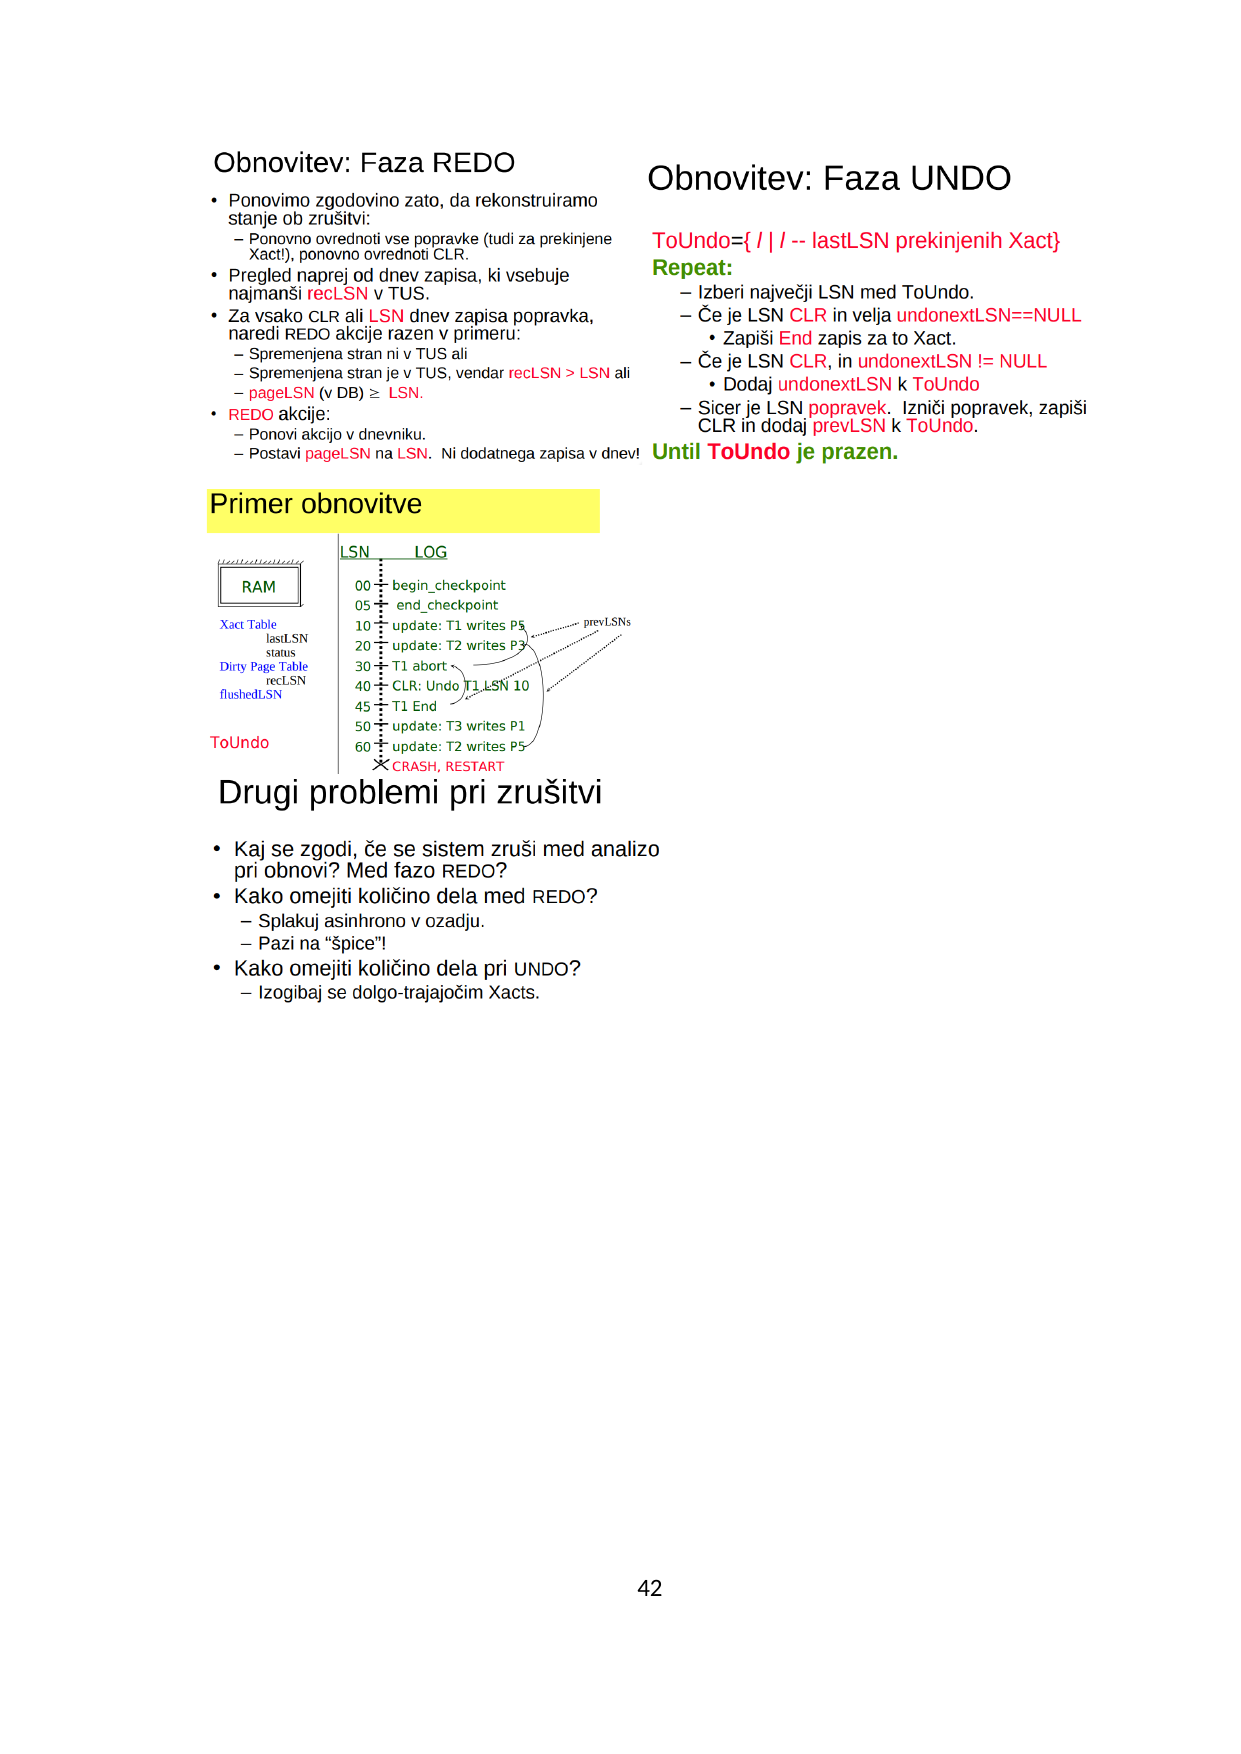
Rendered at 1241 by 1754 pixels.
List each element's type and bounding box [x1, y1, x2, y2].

picture [647, 160, 1091, 465]
picture [206, 147, 643, 465]
picture [206, 489, 662, 1004]
